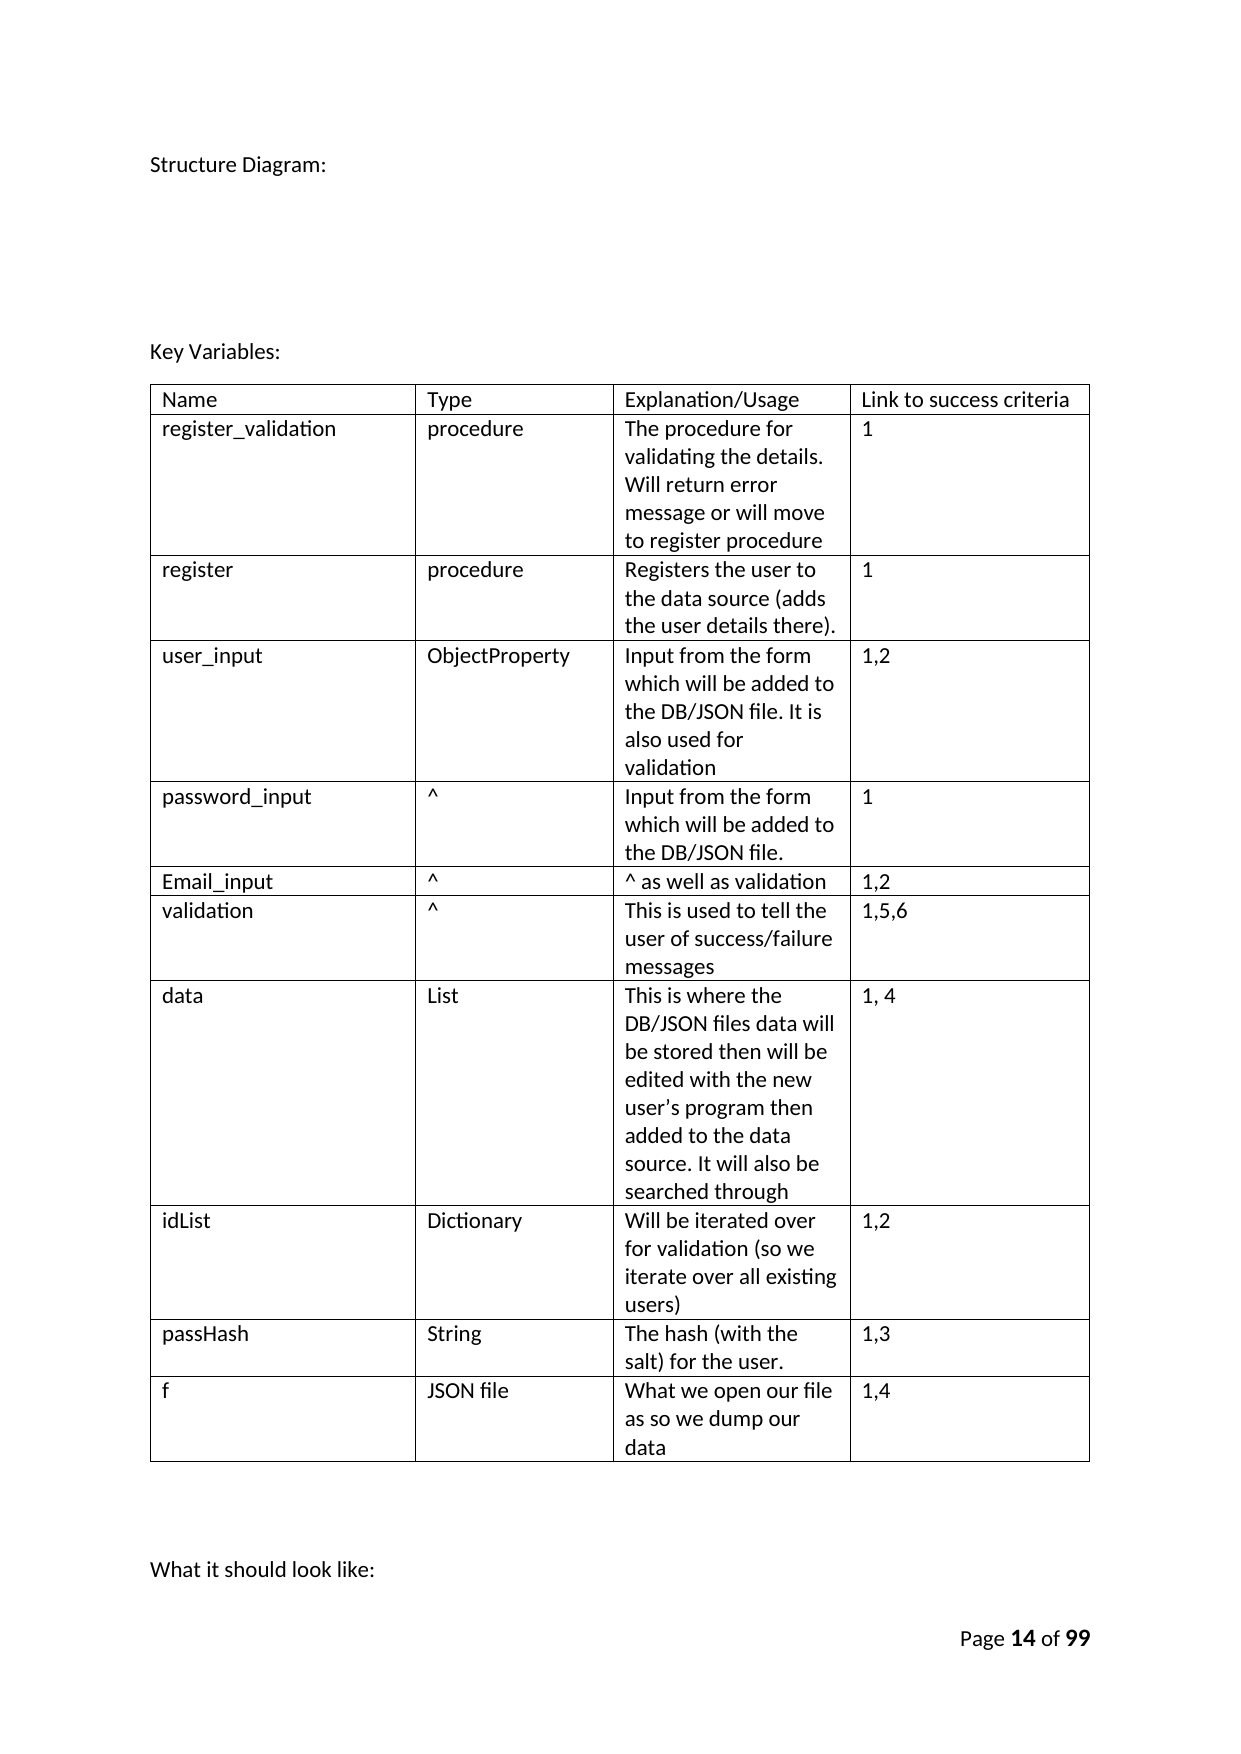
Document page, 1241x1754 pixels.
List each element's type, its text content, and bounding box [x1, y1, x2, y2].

table_cell Registers the user to the data source (adds the user details there). [614, 556, 850, 640]
table_header Link to success criteria [851, 385, 1089, 413]
table_cell ^ [416, 782, 613, 866]
table_cell Email_input [151, 867, 415, 895]
table_cell 1 [851, 556, 1089, 640]
table_cell This is where the DB/JSON files data will be stored then will be edited with the new user’s program then added to the data source. It will also be searched through [614, 981, 850, 1205]
table_cell ^ as well as validation [614, 867, 850, 895]
table_cell String [416, 1320, 613, 1376]
table_cell user_input [151, 641, 415, 781]
table_cell Will be iterated over for validation (so we iterate over all existing users) [614, 1206, 850, 1318]
table_cell 1,4 [851, 1377, 1089, 1461]
table_cell idList [151, 1206, 415, 1318]
table_cell 1 [851, 415, 1089, 554]
table_cell 1,5,6 [851, 896, 1089, 980]
text What it should look like: [150, 1555, 1090, 1583]
table_cell f [151, 1377, 415, 1461]
table_cell data [151, 981, 415, 1205]
table_cell ^ [416, 867, 613, 895]
table_cell 1, 4 [851, 981, 1089, 1205]
table_cell register_validation [151, 415, 415, 554]
table_cell procedure [416, 415, 613, 554]
table_cell procedure [416, 556, 613, 640]
text Key Variables: [150, 337, 1090, 366]
table_cell 1 [851, 782, 1089, 866]
table_cell register [151, 556, 415, 640]
table_header Type [416, 385, 613, 413]
table_cell The procedure for validating the details. Will return error message or will move to register procedure [614, 415, 850, 554]
table_cell passHash [151, 1320, 415, 1376]
table_header Explanation/Usage [614, 385, 850, 413]
table_cell validation [151, 896, 415, 980]
table_cell 1,2 [851, 867, 1089, 895]
table_cell 1,2 [851, 1206, 1089, 1318]
table_cell Input from the form which will be added to the DB/JSON file. [614, 782, 850, 866]
table_cell This is used to tell the user of success/failure messages [614, 896, 850, 980]
table_cell List [416, 981, 613, 1205]
table_cell password_input [151, 782, 415, 866]
table_cell 1,2 [851, 641, 1089, 781]
table_cell JSON file [416, 1377, 613, 1461]
text Structure Diagram: [150, 150, 1090, 178]
table_cell 1,3 [851, 1320, 1089, 1376]
table_cell The hash (with the salt) for the user. [614, 1320, 850, 1376]
table_header Name [151, 385, 415, 413]
table_cell ^ [416, 896, 613, 980]
table_cell What we open our file as so we dump our data [614, 1377, 850, 1461]
table_cell ObjectProperty [416, 641, 613, 781]
table_cell Input from the form which will be added to the DB/JSON file. It is also used for validation [614, 641, 850, 781]
table_cell Dictionary [416, 1206, 613, 1318]
